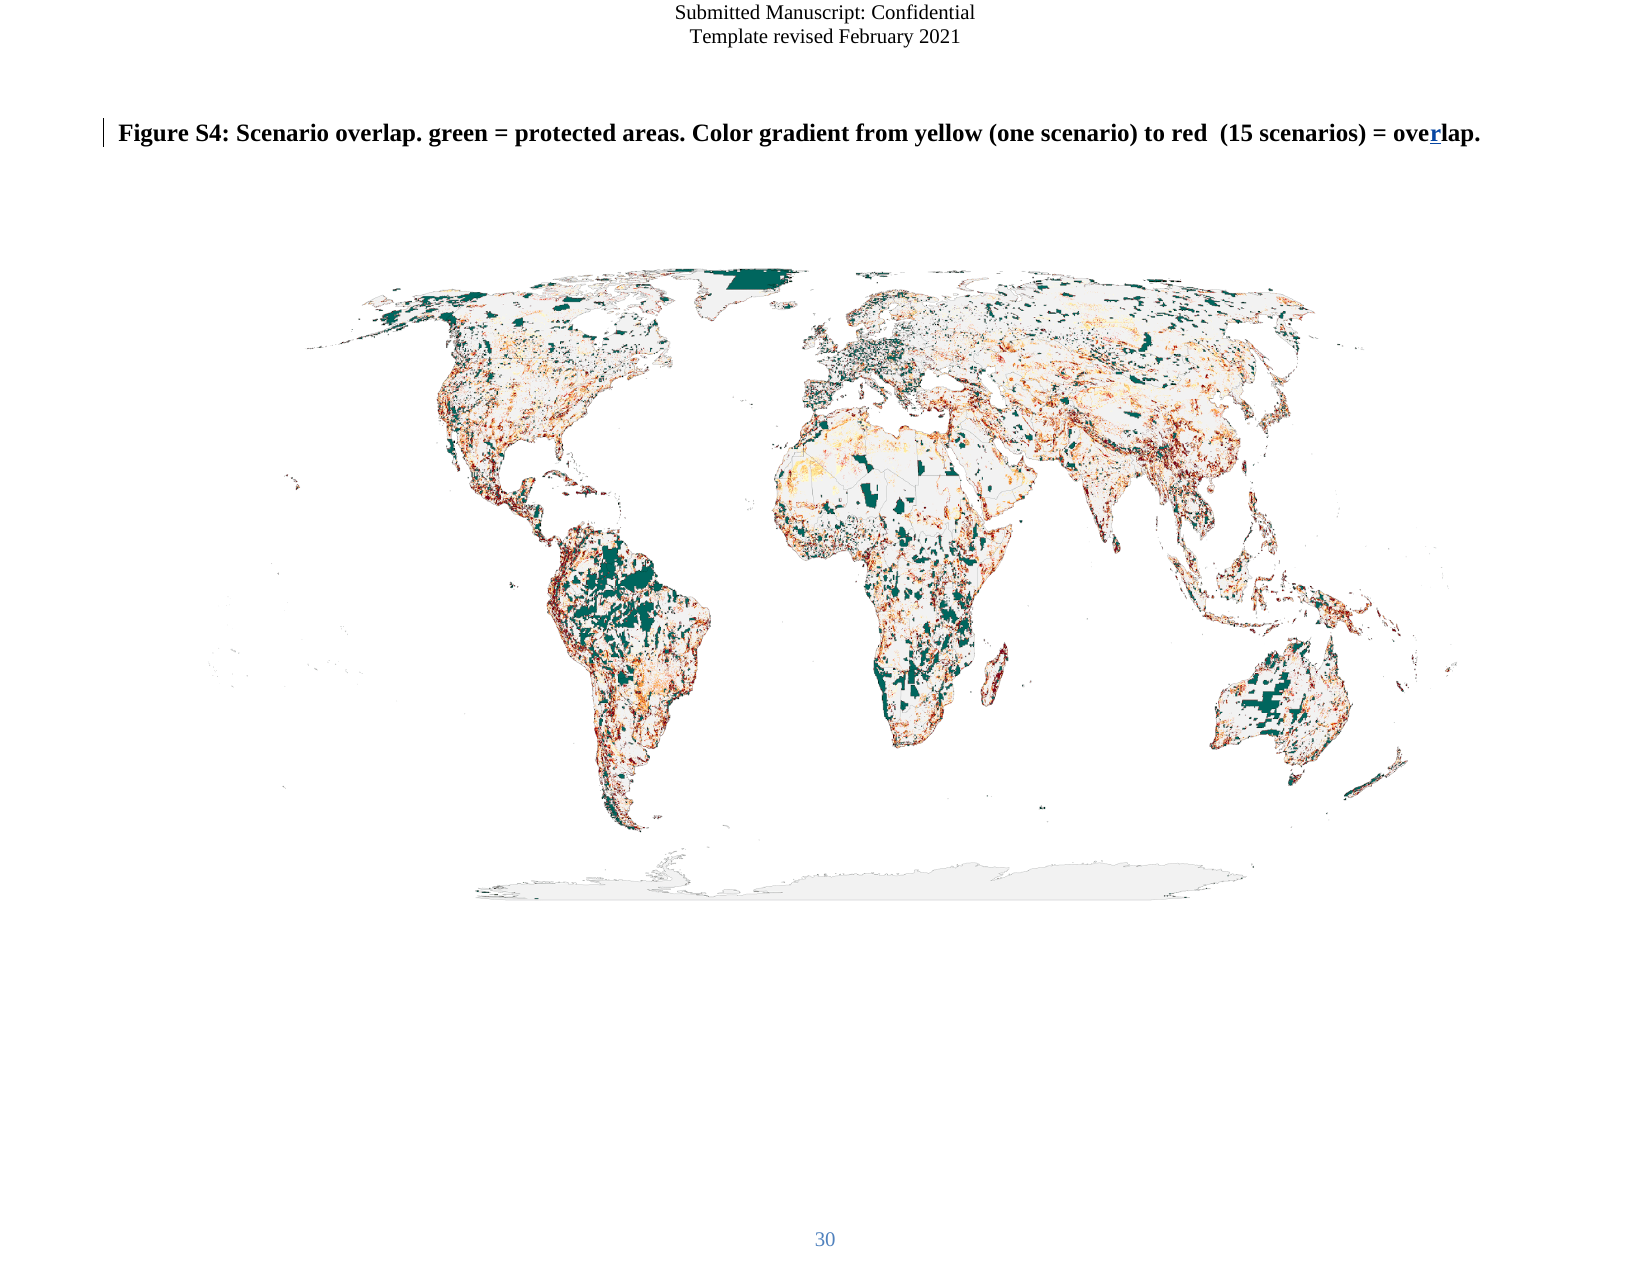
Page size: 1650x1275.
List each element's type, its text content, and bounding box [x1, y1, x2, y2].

text Figure S4: Scenario overlap. green = protected areas. Color gradient from yellow (one scenario) to red (15 scenarios) = ovelap. [118, 118, 1532, 147]
picture [118, 196, 1532, 982]
